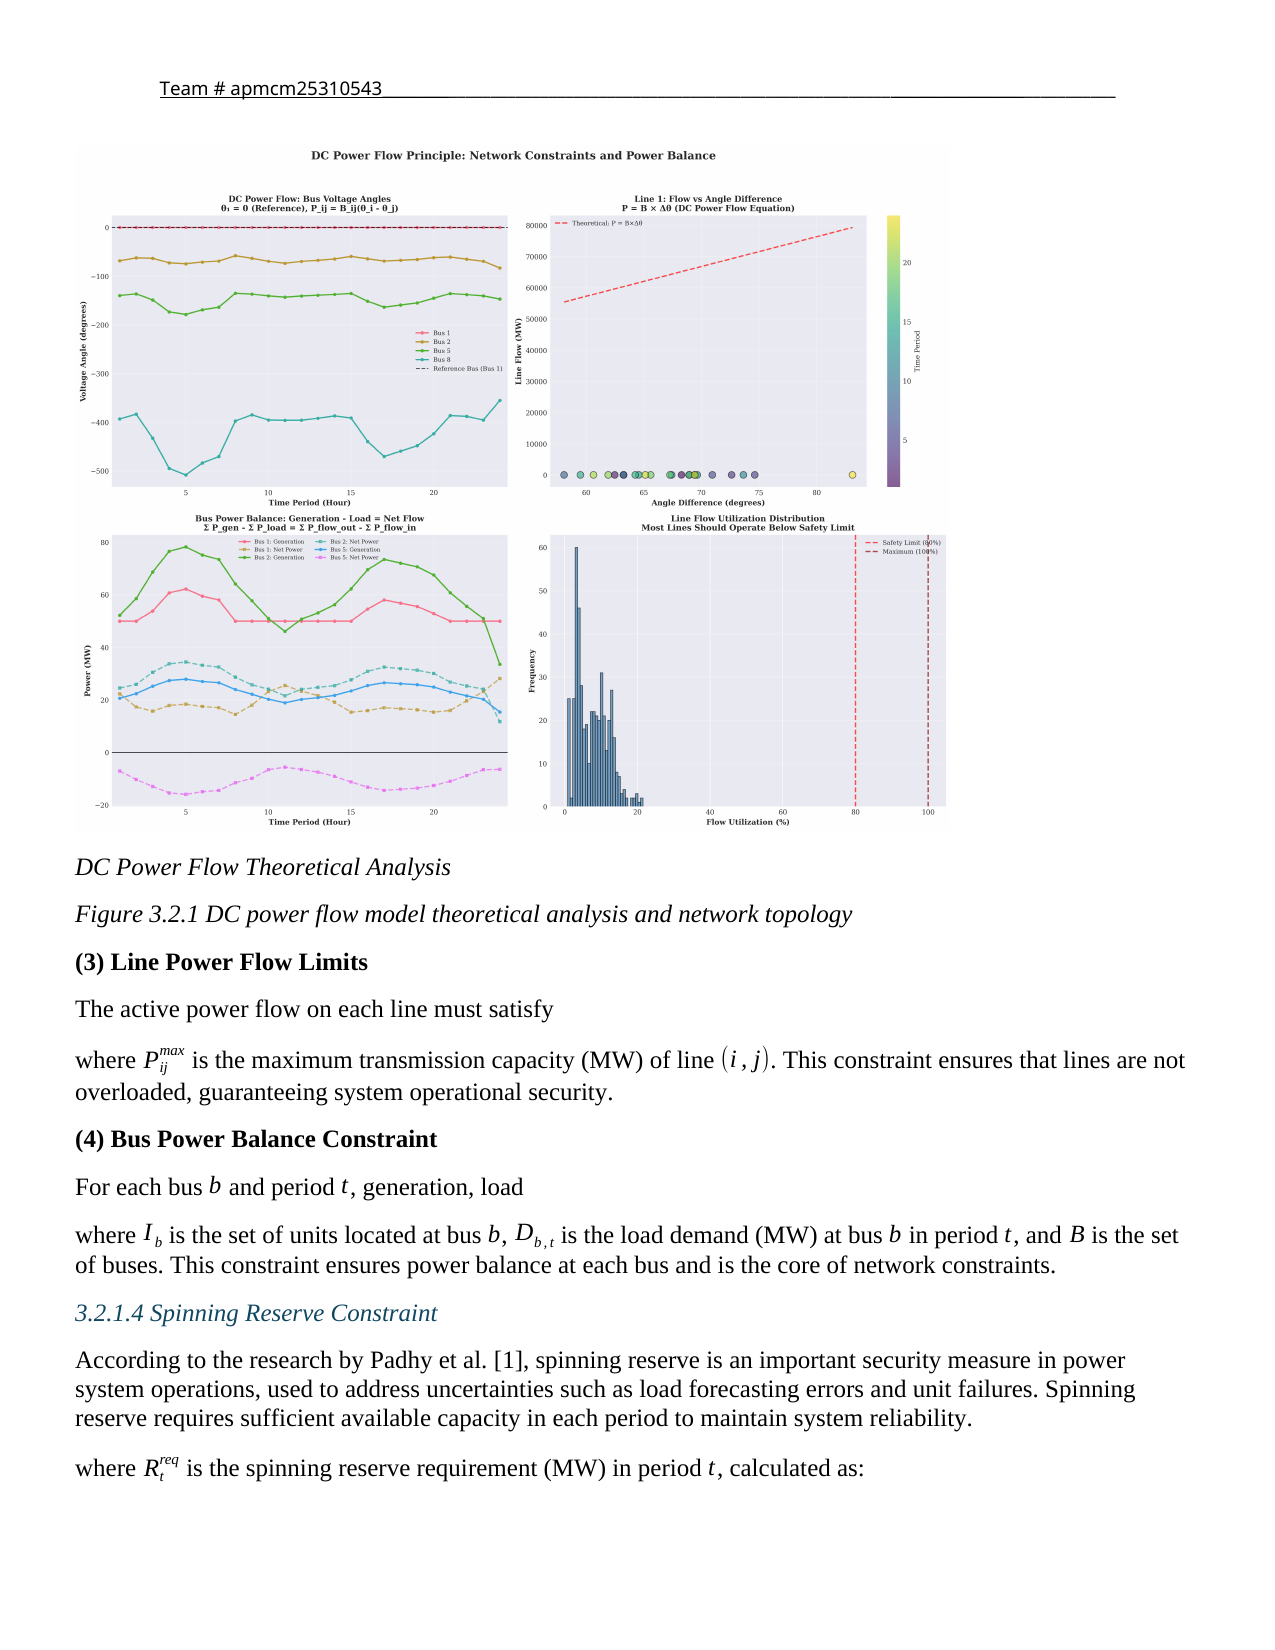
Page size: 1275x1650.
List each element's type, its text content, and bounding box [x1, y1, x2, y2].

text where is the spinning reserve requirement (MW) in period , calculated as: [75, 1450, 1200, 1485]
text where is the set of units located at bus , is the load demand (MW) at bus in period , and is the set of buses. This constraint ensures power balance at each bus and is the core of network constraints. [75, 1219, 1200, 1279]
subtitle 3.2.1.4 Spinning Reserve Constraint [75, 1298, 1200, 1327]
text (4) Bus Power Balance Constraint [75, 1124, 1200, 1153]
text According to the research by Padhy et al. [1], spinning reserve is an important security measure in power system operations, used to address uncertainties such as load forecasting errors and unit failures. Spinning reserve requires sufficient available capacity in each period to maintain system reliability. [75, 1345, 1200, 1432]
text (3) Line Power Flow Limits [75, 947, 1200, 975]
text DC Power Flow Theoretical Analysis [75, 852, 1200, 880]
text The active power flow on each line must satisfy [75, 994, 1200, 1023]
picture [75, 146, 951, 831]
text For each bus and period , generation, load [75, 1172, 1200, 1200]
text where is the maximum transmission capacity (MW) of line . This constraint ensures that lines are not overloaded, guaranteeing system operational security. [75, 1042, 1200, 1105]
text Figure 3.2.1 DC power flow model theoretical analysis and network topology [75, 899, 1200, 928]
